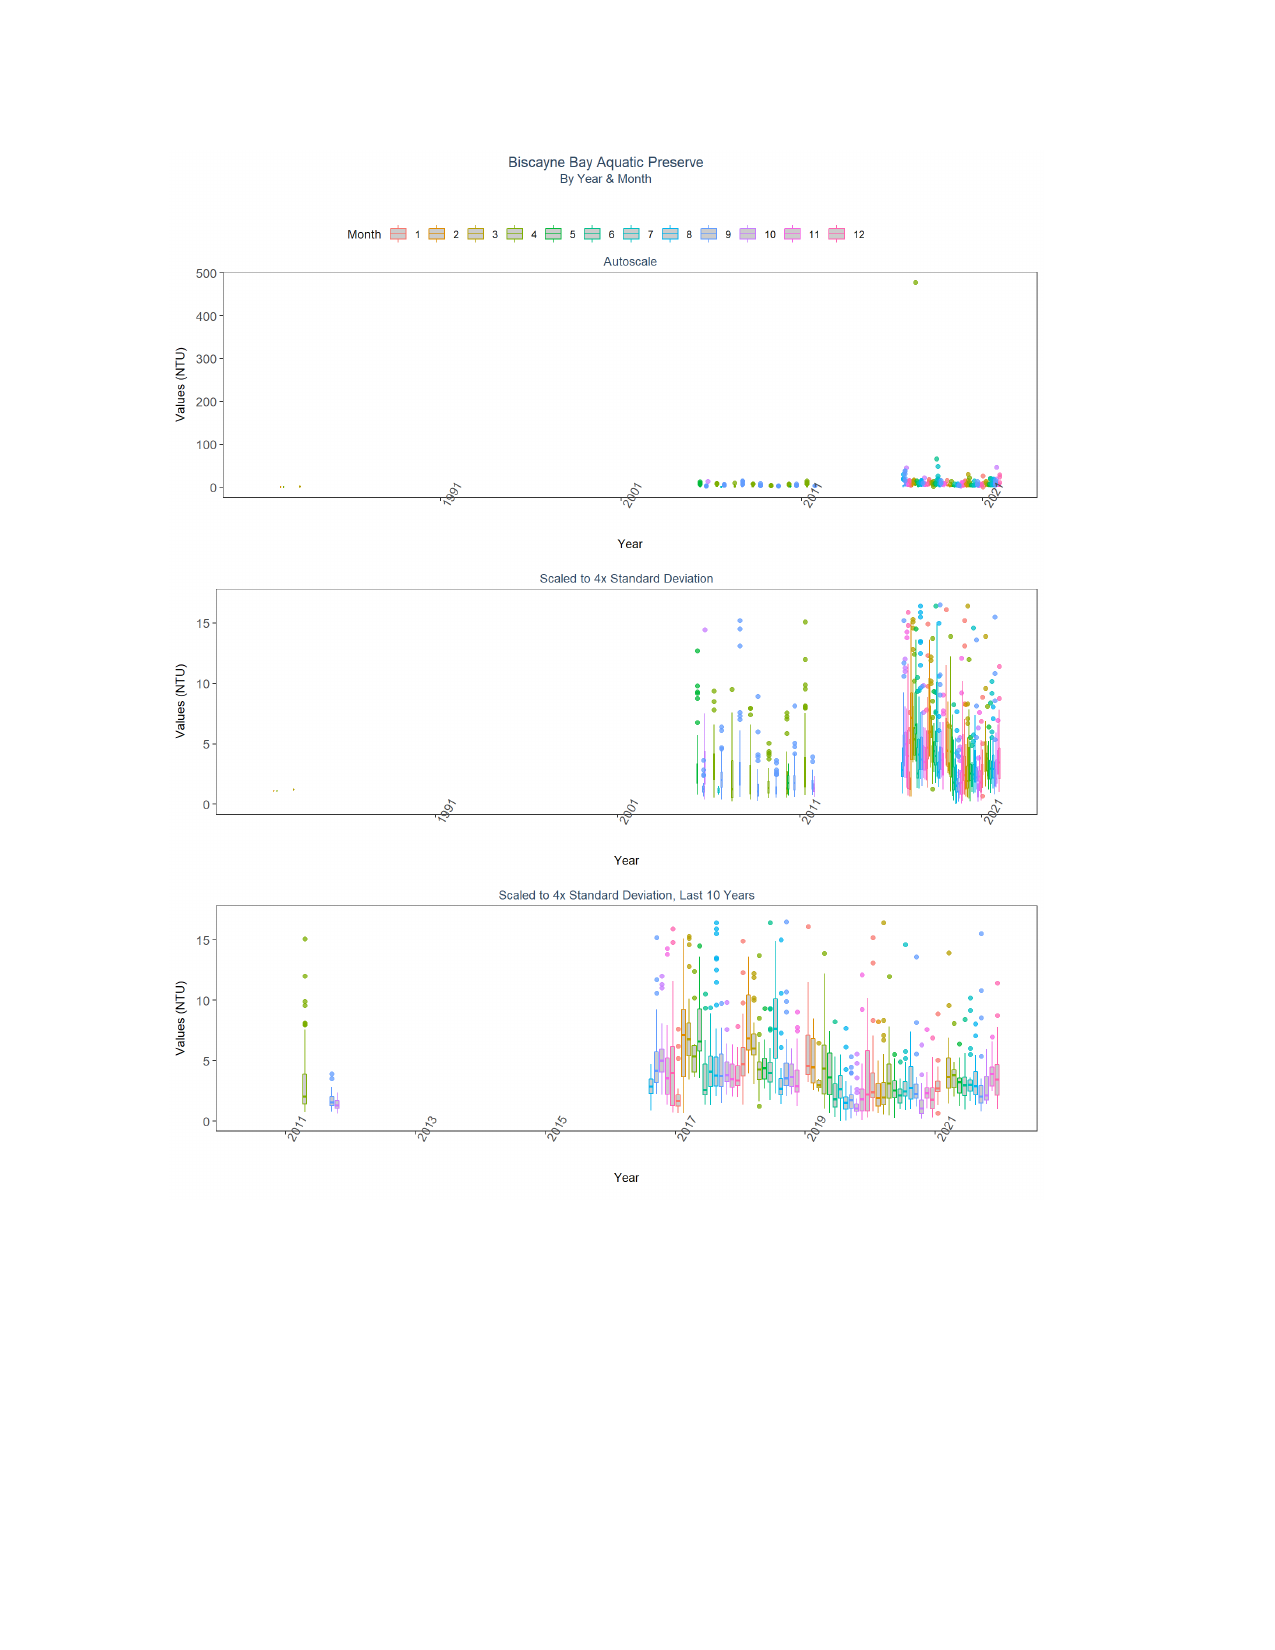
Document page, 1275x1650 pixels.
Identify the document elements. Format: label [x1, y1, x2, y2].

picture [168, 150, 1044, 1200]
